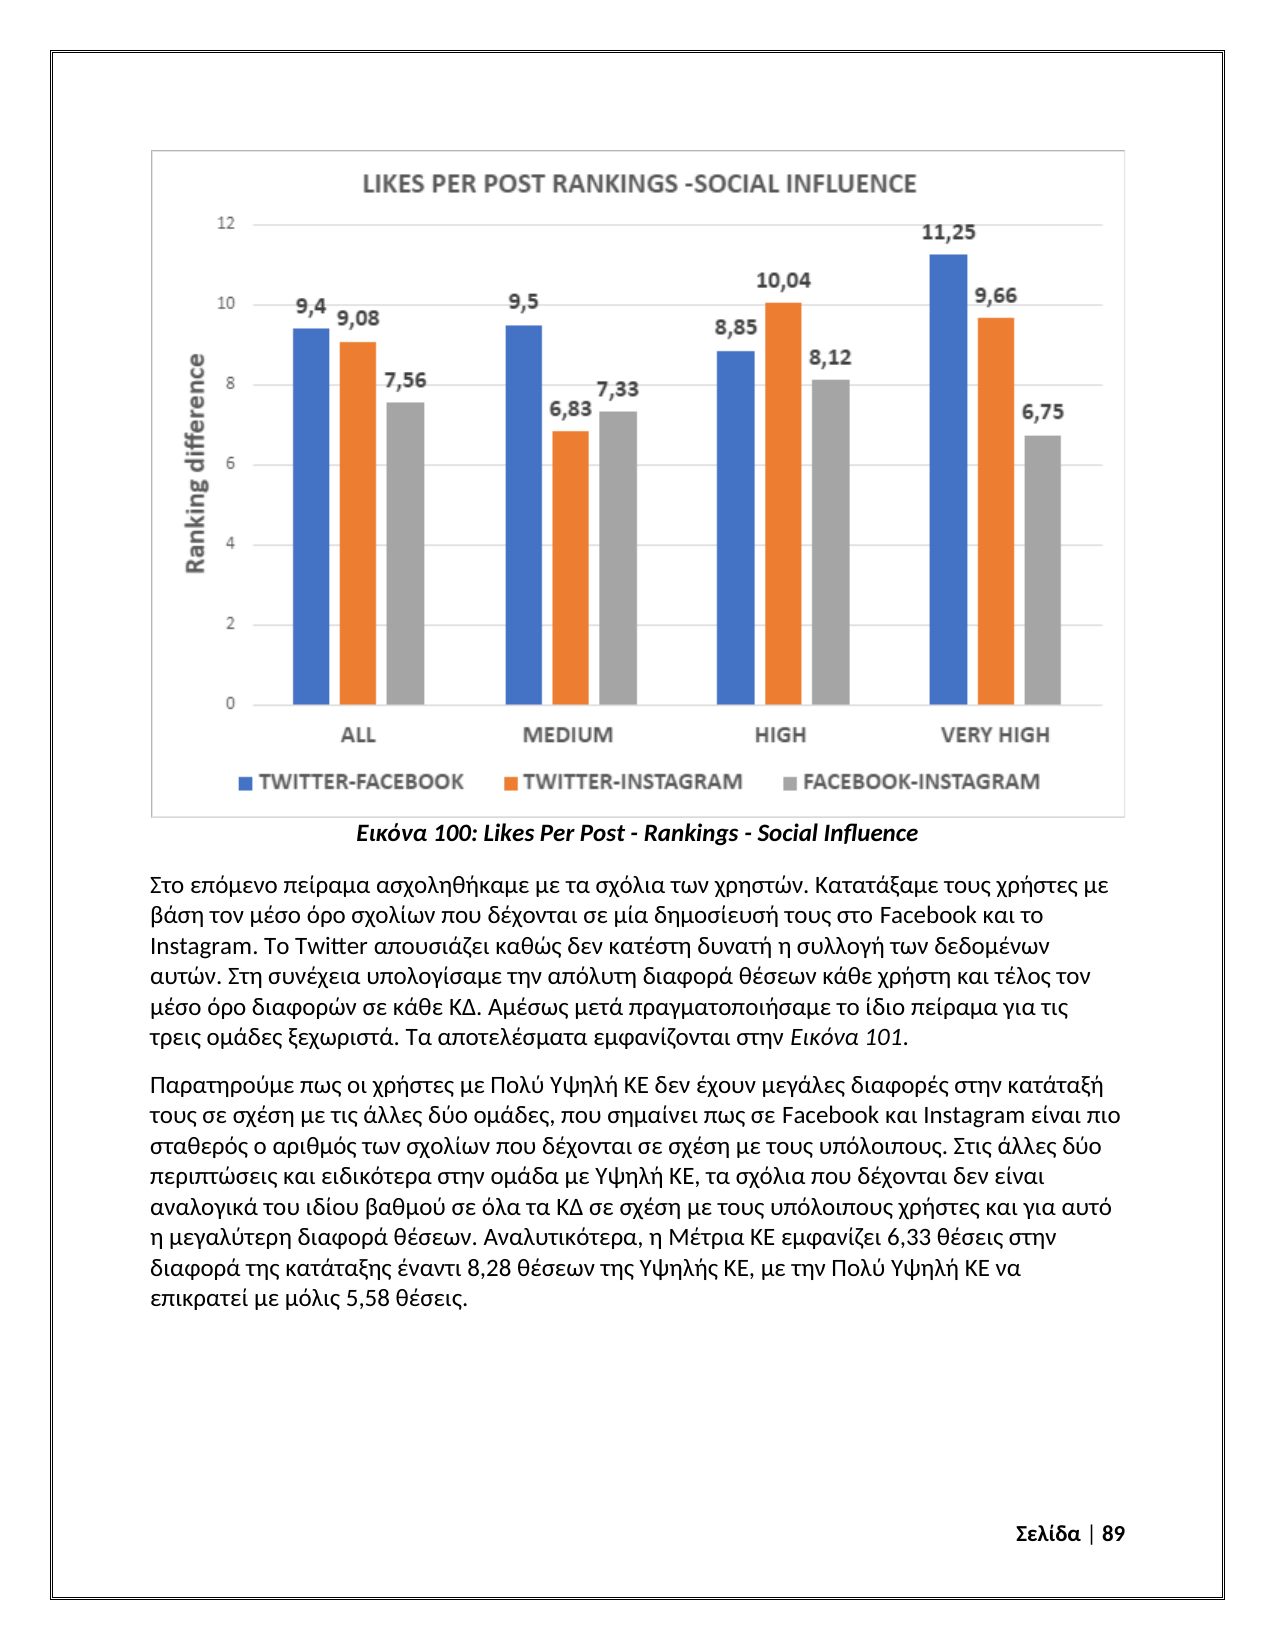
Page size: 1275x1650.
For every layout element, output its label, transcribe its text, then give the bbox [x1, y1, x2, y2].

text Εικόνα 100: Likes Per Post - Rankings - Social Influence [150, 818, 1125, 848]
picture [150, 150, 1125, 818]
text Παρατηρούμε πως οι χρήστες με Πολύ Υψηλή ΚΕ δεν έχουν μεγάλες διαφορές στην κατάταξή τους σε σχέση με τις άλλες δύο ομάδες, που σημαίνει πως σε Facebook και Instagram είναι πιο σταθερός ο αριθμός των σχολίων που δέχονται σε σχέση με τους υπόλοιπους. Στις άλλες δύο περιπτώσεις και ειδικότερα στην ομάδα με Υψηλή ΚΕ, τα σχόλια που δέχονται δεν είναι αναλογικά του ιδίου βαθμού σε όλα τα ΚΔ σε σχέση με τους υπόλοιπους χρήστες και για αυτό η μεγαλύτερη διαφορά θέσεων. Αναλυτικότερα, η Μέτρια ΚΕ εμφανίζει 6,33 θέσεις στην διαφορά της κατάταξης έναντι 8,28 θέσεων της Υψηλής ΚΕ, με την Πολύ Υψηλή ΚΕ να επικρατεί με μόλις 5,58 θέσεις. [150, 1069, 1125, 1313]
text Στο επόμενο πείραμα ασχοληθήκαμε με τα σχόλια των χρηστών. Κατατάξαμε τους χρήστες με βάση τον μέσο όρο σχολίων που δέχονται σε μία δημοσίευσή τους στο Facebook και το Instagram. Το Twitter απουσιάζει καθώς δεν κατέστη δυνατή η συλλογή των δεδομένων αυτών. Στη συνέχεια υπολογίσαμε την απόλυτη διαφορά θέσεων κάθε χρήστη και τέλος τον μέσο όρο διαφορών σε κάθε ΚΔ. Αμέσως μετά πραγματοποιήσαμε το ίδιο πείραμα για τις τρεις ομάδες ξεχωριστά. Τα αποτελέσματα εμφανίζονται στην Εικόνα 101. [150, 869, 1125, 1052]
